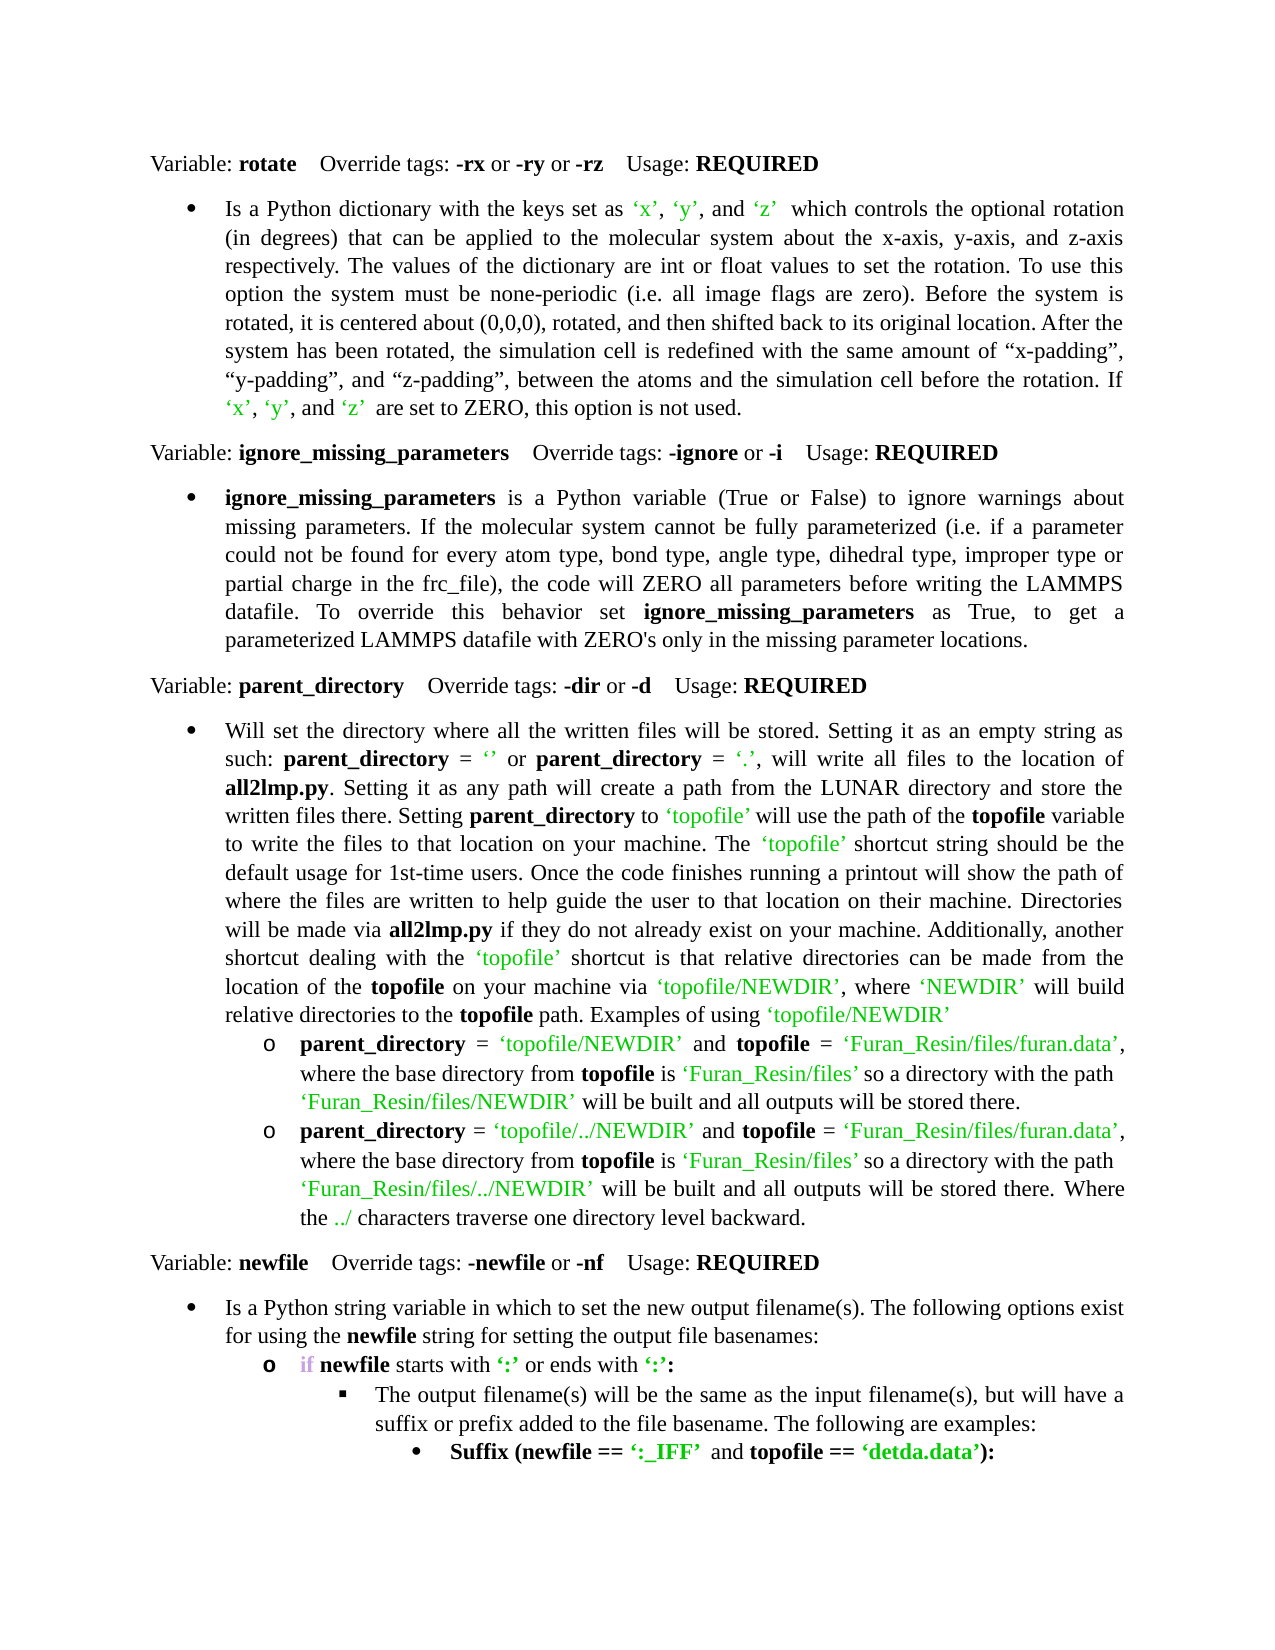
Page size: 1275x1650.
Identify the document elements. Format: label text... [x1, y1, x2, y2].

list if newfile starts with ‘:’ or ends with ‘:’: [262, 1351, 1125, 1379]
list Is a Python dictionary with the keys set as ‘x’, ‘y’, and ‘z’ which controls the optional rotation (in degrees) that can be applied to the molecular system about the x-axis, y-axis, and z-axis respectively. The values of the dictionary are int or float values to set the rotation. To use this option the system must be none-periodic (i.e. all image flags are zero). Before the system is rotated, it is centered about (0,0,0), rotated, and then shifted back to its original location. After the system has been rotated, the simulation cell is redefined with the same amount of “x-padding”, “y-padding”, and “z-padding”, between the atoms and the simulation cell before the rotation. If ‘x’, ‘y’, and ‘z’ are set to ZERO, this option is not used. [187, 195, 1125, 421]
text Variable: parent_directory Override tags: -dir or -d Usage: REQUIRED [150, 672, 1125, 698]
text Variable: newfile Override tags: -newfile or -nf Usage: REQUIRED [150, 1249, 1125, 1275]
list ‘Furan_Resin/files/NEWDIR’ will be built and all outputs will be stored there. [300, 1088, 1125, 1115]
text Variable: rotate Override tags: -rx or -ry or -rz Usage: REQUIRED [150, 150, 1125, 176]
list parent_directory = ‘topofile/../NEWDIR’ and topofile = ‘Furan_Resin/files/furan.data’, where the base directory from topofile is ‘Furan_Resin/files’ so a directory with the path [262, 1117, 1125, 1173]
text Variable: ignore_missing_parameters Override tags: -ignore or -i Usage: REQUIRED [150, 439, 1125, 466]
list parent_directory = ‘topofile/NEWDIR’ and topofile = ‘Furan_Resin/files/furan.data’, where the base directory from topofile is ‘Furan_Resin/files’ so a directory with the path [262, 1029, 1125, 1086]
list ignore_missing_parameters is a Python variable (True or False) to ignore warnings about missing parameters. If the molecular system cannot be fully parameterized (i.e. if a parameter could not be found for every atom type, bond type, angle type, dihedral type, improper type or partial charge in the frc_file), the code will ZERO all parameters before writing the LAMMPS datafile. To override this behavior set ignore_missing_parameters as True, to get a parameterized LAMMPS datafile with ZERO's only in the missing parameter locations. [187, 484, 1125, 653]
list The output filename(s) will be the same as the input filename(s), but will have a suffix or prefix added to the file basename. The following are examples: [337, 1381, 1125, 1436]
list Suffix (newfile == ‘:_IFF’ and topofile == ‘detda.data’): [412, 1438, 1125, 1465]
list ‘Furan_Resin/files/../NEWDIR’ will be built and all outputs will be stored there. Where the ../ characters traverse one directory level backward. [300, 1176, 1125, 1230]
list Will set the directory where all the written files will be stored. Setting it as an empty string as such: parent_directory = ‘’ or parent_directory = ‘.’, will write all files to the location of all2lmp.py. Setting it as any path will create a path from the LUNAR directory and store the written files there. Setting parent_directory to ‘topofile’ will use the path of the topofile variable to write the files to that location on your machine. The ‘topofile’ shortcut string should be the default usage for 1st-time users. Once the code finishes running a printout will show the path of where the files are written to help guide the user to that location on their machine. Directories will be made via all2lmp.py if they do not already exist on your machine. Additionally, another shortcut dealing with the ‘topofile’ shortcut is that relative directories can be made from the location of the topofile on your machine via ‘topofile/NEWDIR’, where ‘NEWDIR’ will build relative directories to the topofile path. Examples of using ‘topofile/NEWDIR’ [187, 717, 1125, 1027]
list Is a Python string variable in which to set the new output filename(s). The following options exist for using the newfile string for setting the output file basenames: [187, 1294, 1125, 1349]
